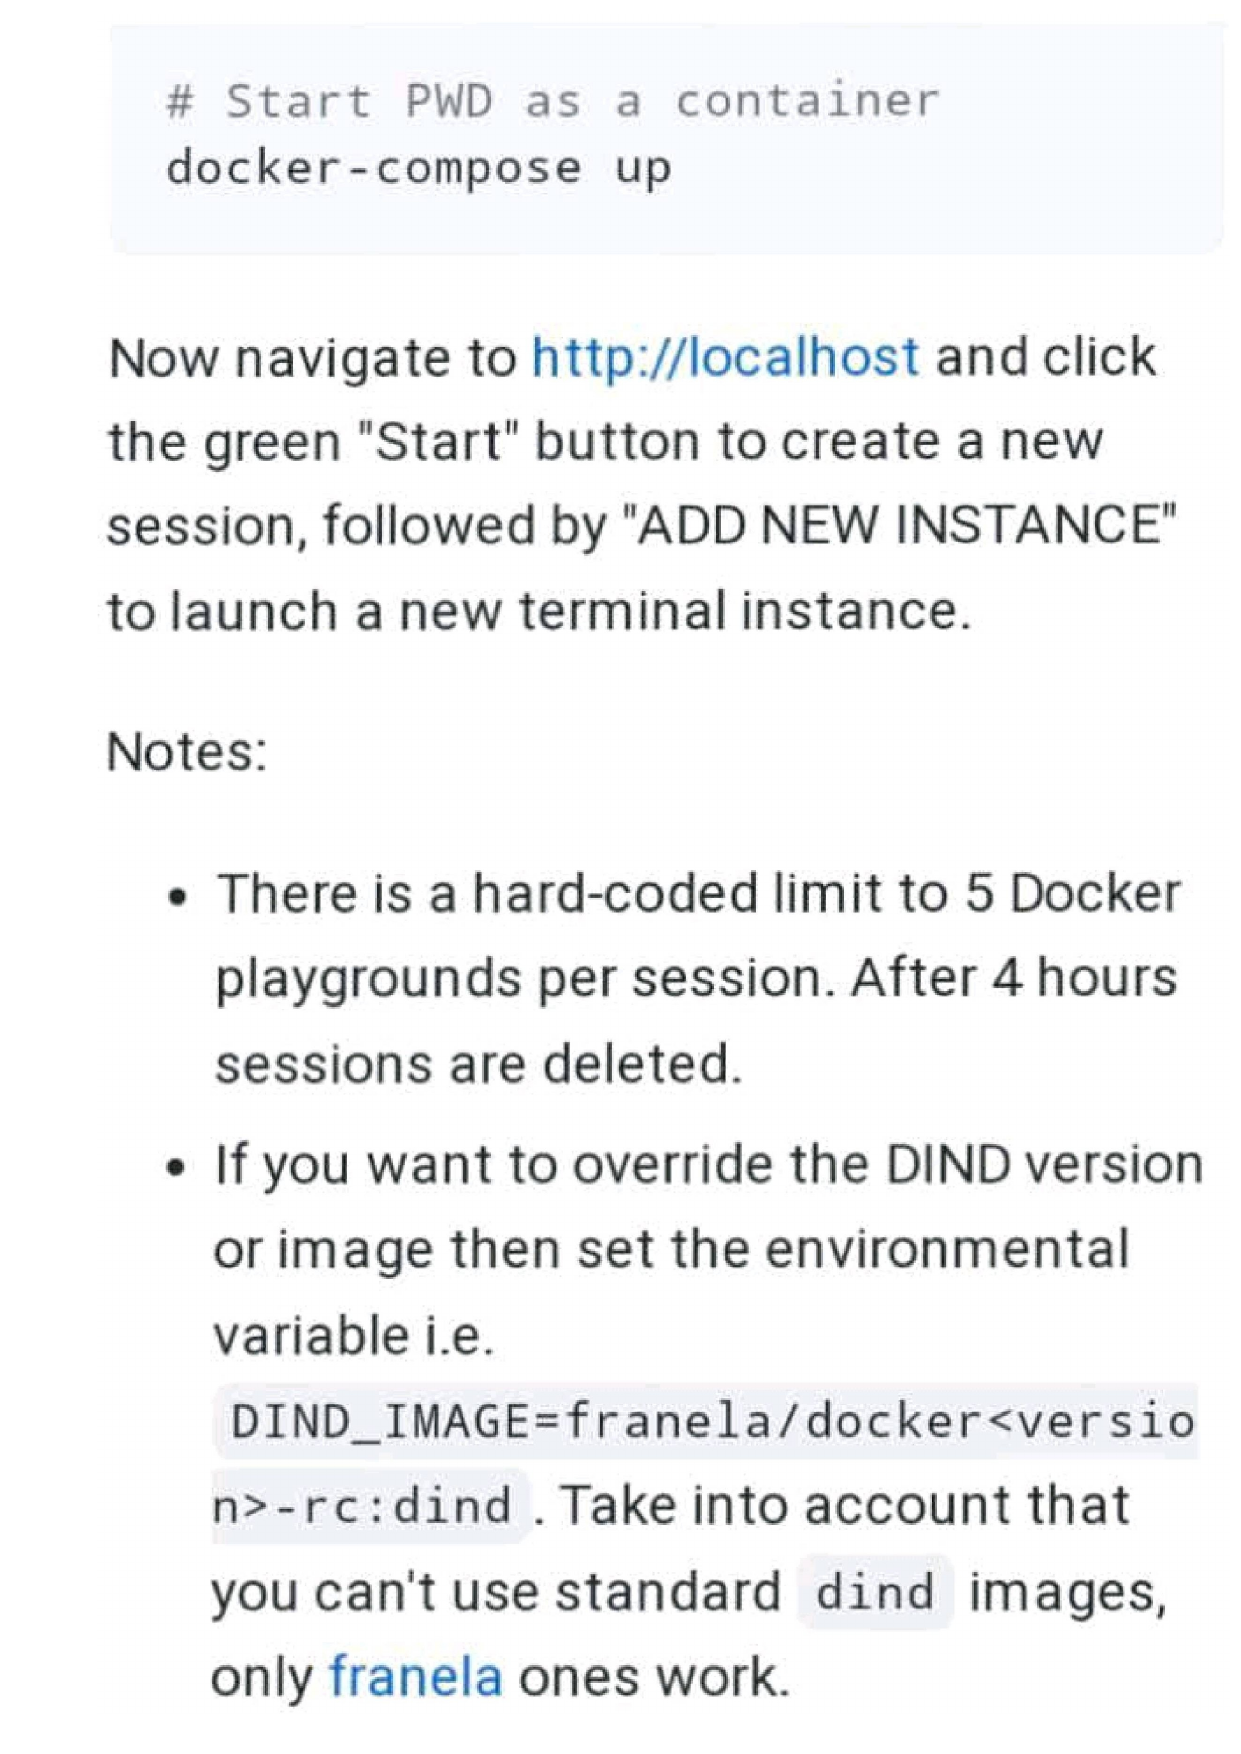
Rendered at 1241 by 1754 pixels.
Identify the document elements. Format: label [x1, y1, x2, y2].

picture [97, 14, 1230, 1714]
